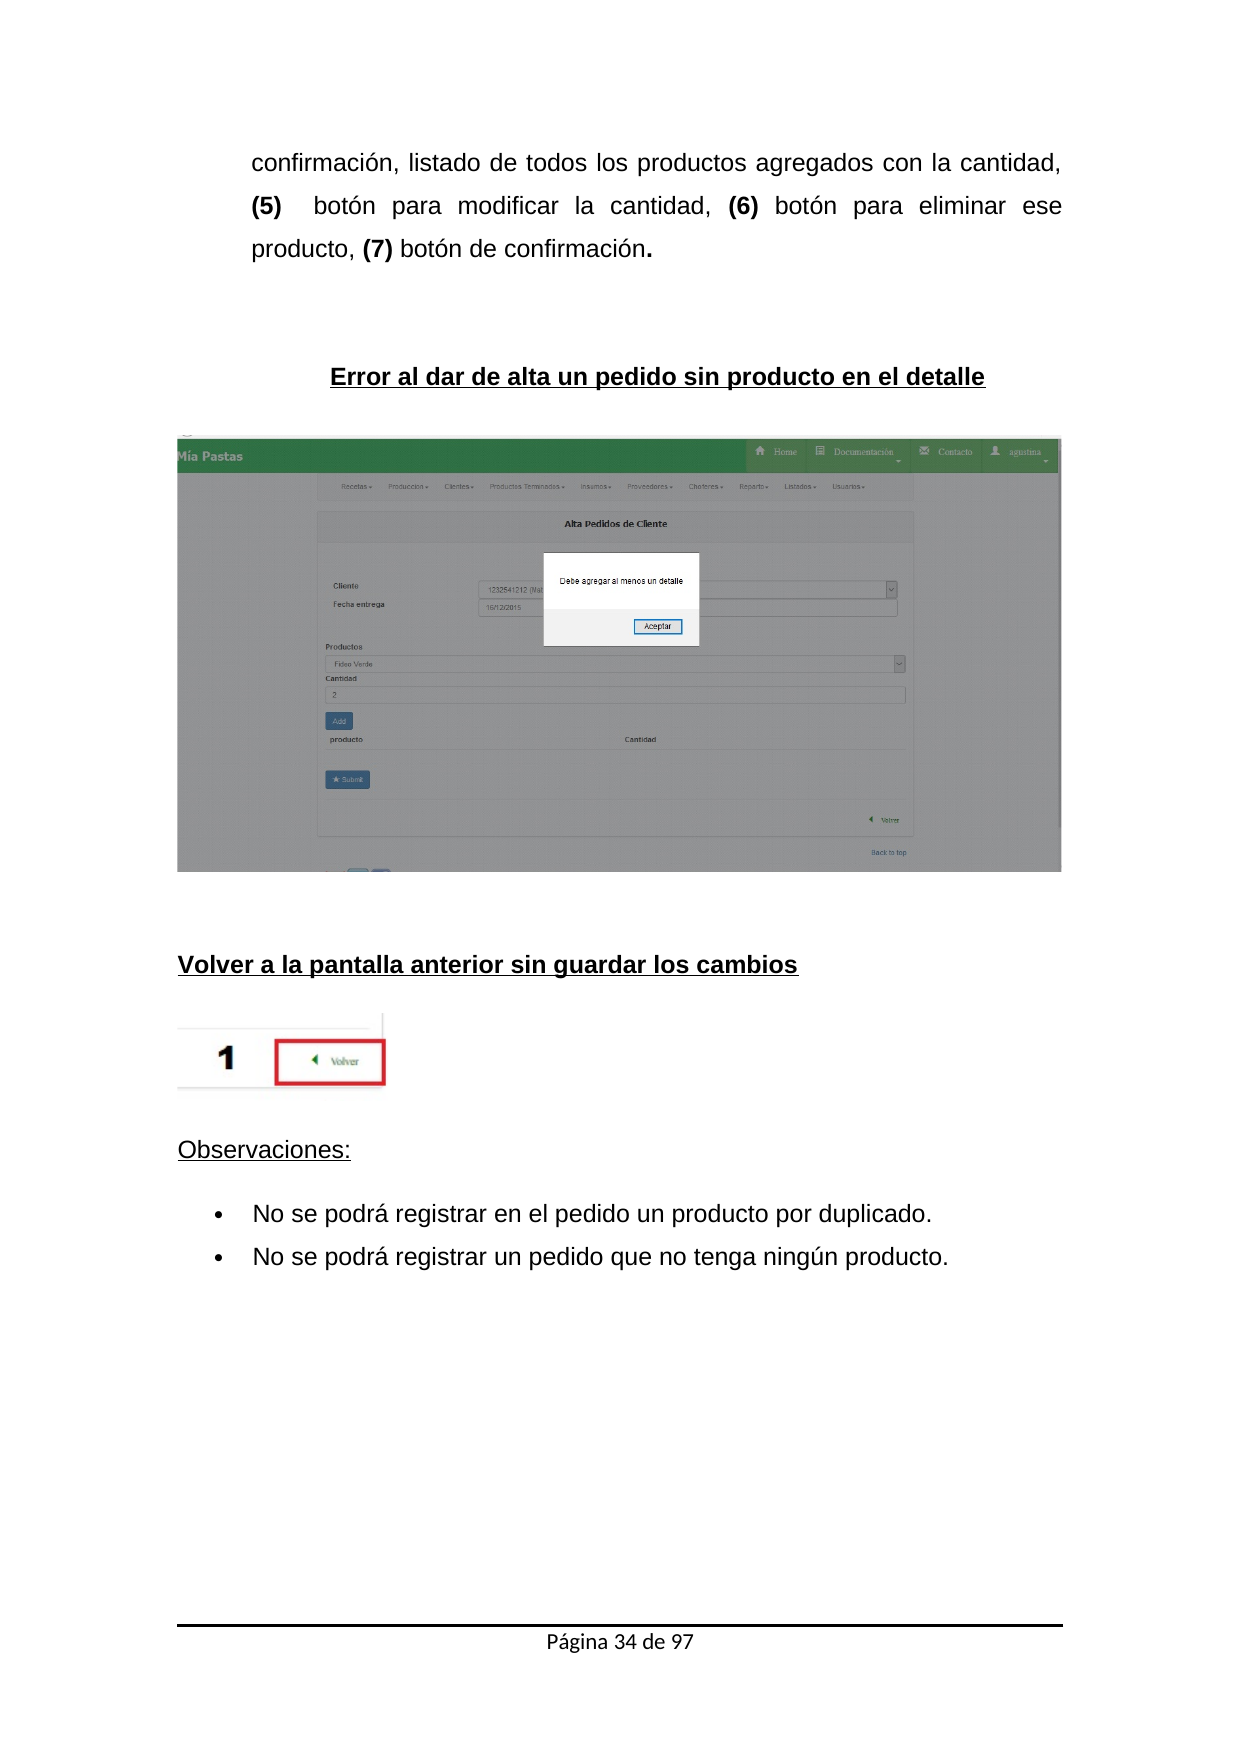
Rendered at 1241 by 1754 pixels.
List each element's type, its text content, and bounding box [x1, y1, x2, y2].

list No se podrá registrar un pedido que no tenga ningún producto. [215, 1242, 1063, 1271]
picture [177, 435, 1062, 872]
list Error al dar de alta un pedido sin producto en el detalle [252, 362, 1063, 391]
text Observaciones: [177, 1135, 1063, 1164]
list No se podrá registrar en el pedido un producto por duplicado. [215, 1199, 1063, 1228]
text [251, 148, 1063, 263]
picture [177, 1013, 424, 1101]
text Volver a la pantalla anterior sin guardar los cambios [177, 950, 1063, 979]
